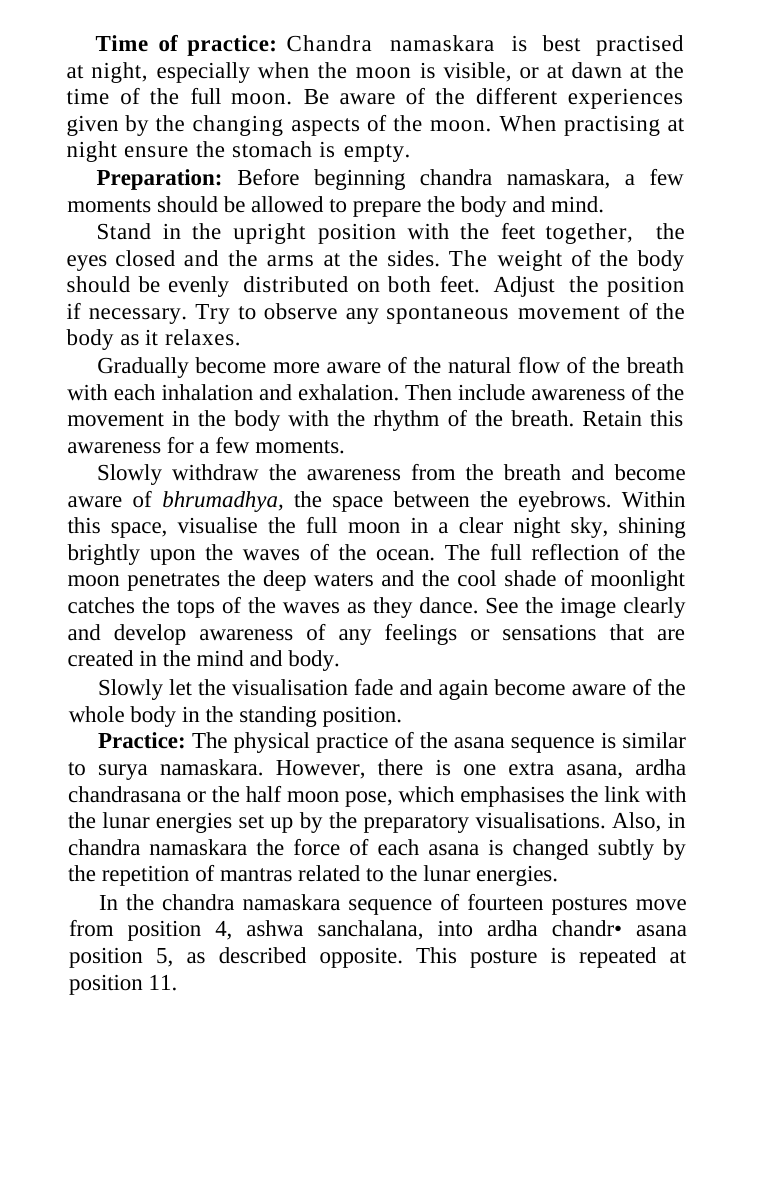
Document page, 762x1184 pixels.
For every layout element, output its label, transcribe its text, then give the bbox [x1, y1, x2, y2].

text Preparation: Before beginning chandra namaskara, a few moments should be allowed to prepare the body and mind. [67, 164, 684, 217]
text In the chandra namaskara sequence of fourteen postures move from position 4, ashwa sanchalana, into ardha chandr• asana position 5, as described opposite. This posture is repeated at position 11. [69, 889, 687, 995]
text Stand in the upright position with the feet together, the eyes closed and the arms at the sides. The weight of the body should be evenly distributed on both feet. Adjust the position if necessary. Try to observe any spontaneous movement of the body as it relaxes. [66, 218, 685, 351]
text Gradually become more aware of the natural flow of the breath with each inhalation and exhalation. Then include awareness of the movement in the body with the rhythm of the breath. Retain this awareness for a few moments. [67, 352, 685, 458]
text Slowly withdraw the awareness from the breath and become aware of bhrumadhya, the space between the eyebrows. Within this space, visualise the full moon in a clear night sky, shining brightly upon the waves of the ocean. The full reflection of the moon penetrates the deep waters and the cool shade of moonlight catches the tops of the waves as they dance. See the image clearly and develop awareness of any feelings or sensations that are created in the mind and body. [67, 459, 686, 672]
text Time of practice: Chandra namaskara is best practised at night, especially when the moon is visible, or at dawn at the time of the full moon. Be aware of the different experiences given by the changing aspects of the moon. When practising at night ensure the stomach is empty. [66, 30, 684, 163]
text Slowly let the visualisation fade and again become aware of the whole body in the standing position. [68, 674, 686, 727]
text Practice: The physical practice of the asana sequence is similar to surya namaskara. However, there is one extra asana, ardha chandrasana or the half moon pose, which emphasises the link with the lunar energies set up by the preparatory visualisations. Also, in chandra namaskara the force of each asana is changed subtly by the repetition of mantras related to the lunar energies. [68, 728, 687, 887]
